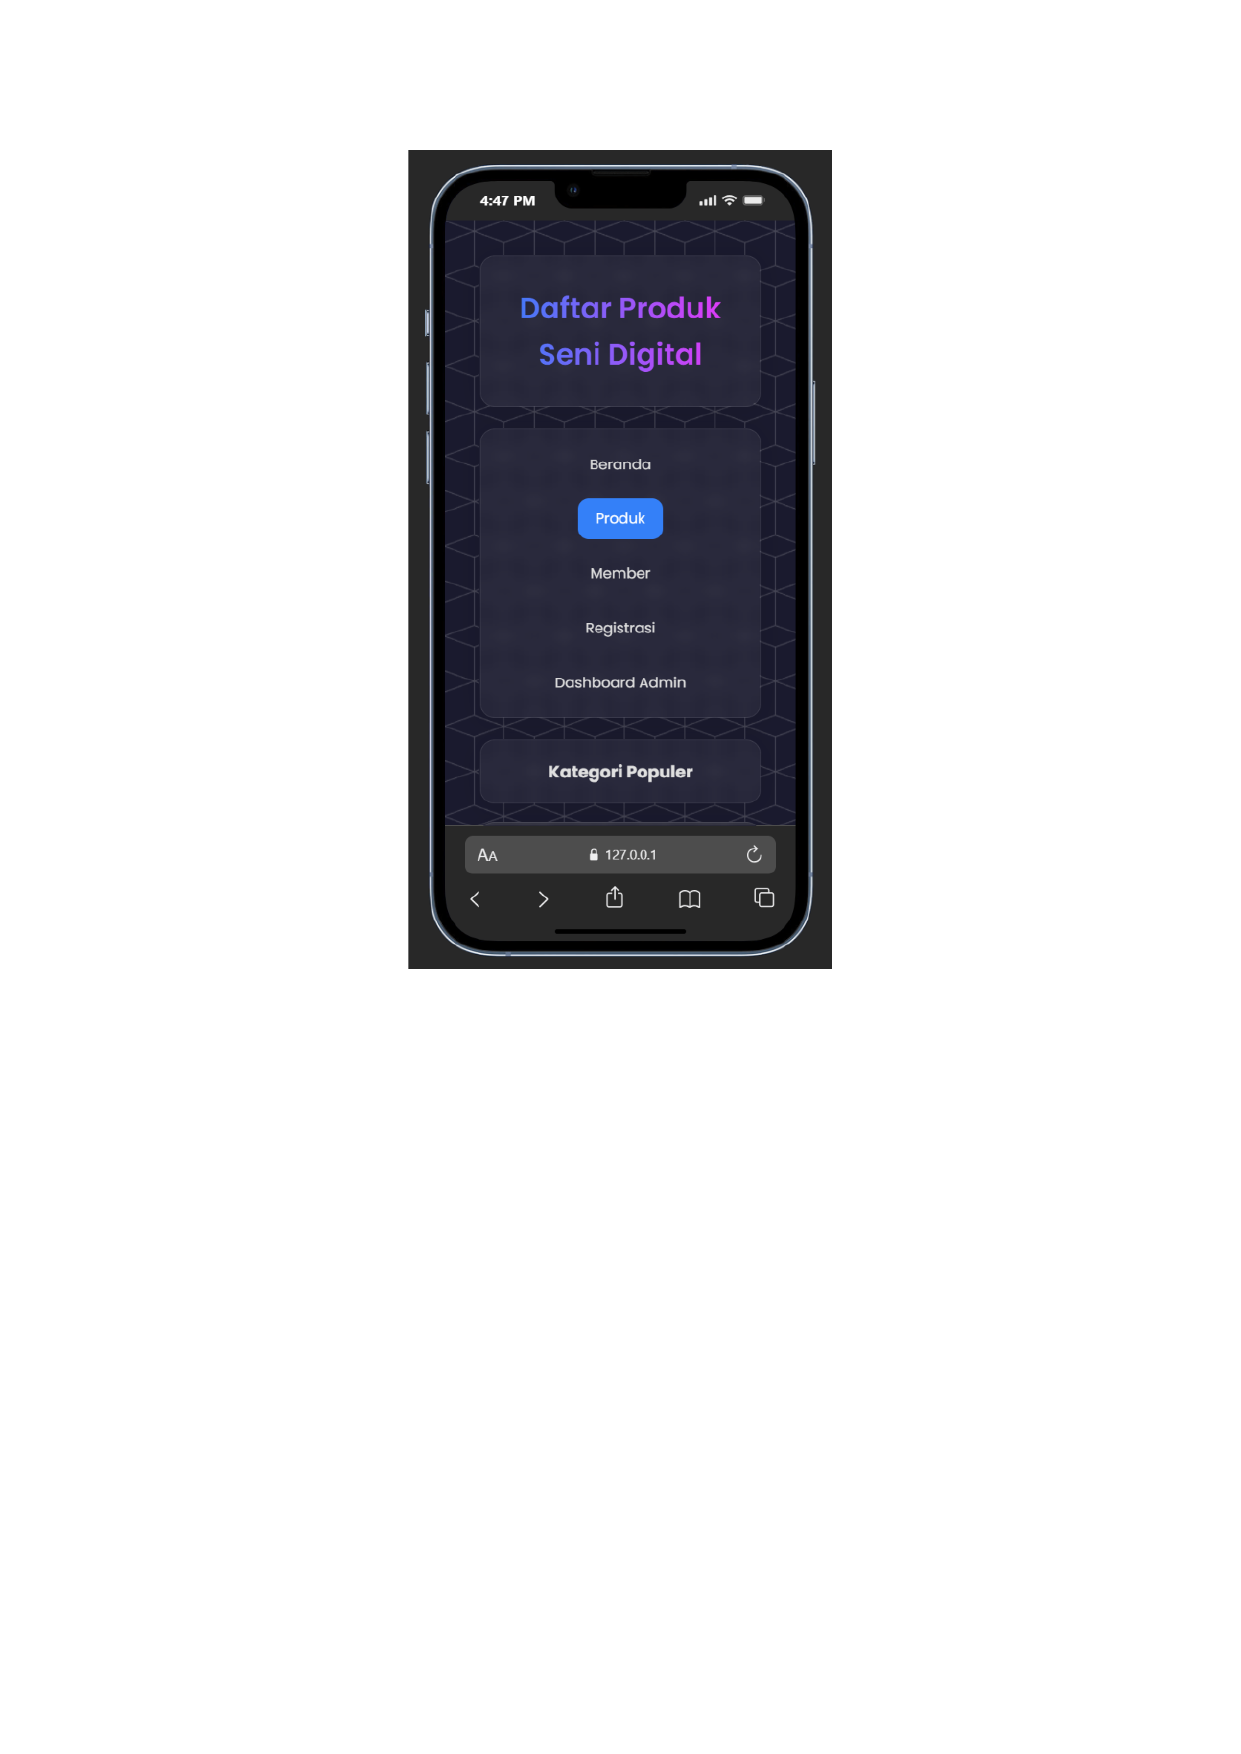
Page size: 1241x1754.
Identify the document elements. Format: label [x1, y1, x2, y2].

picture [408, 150, 832, 969]
